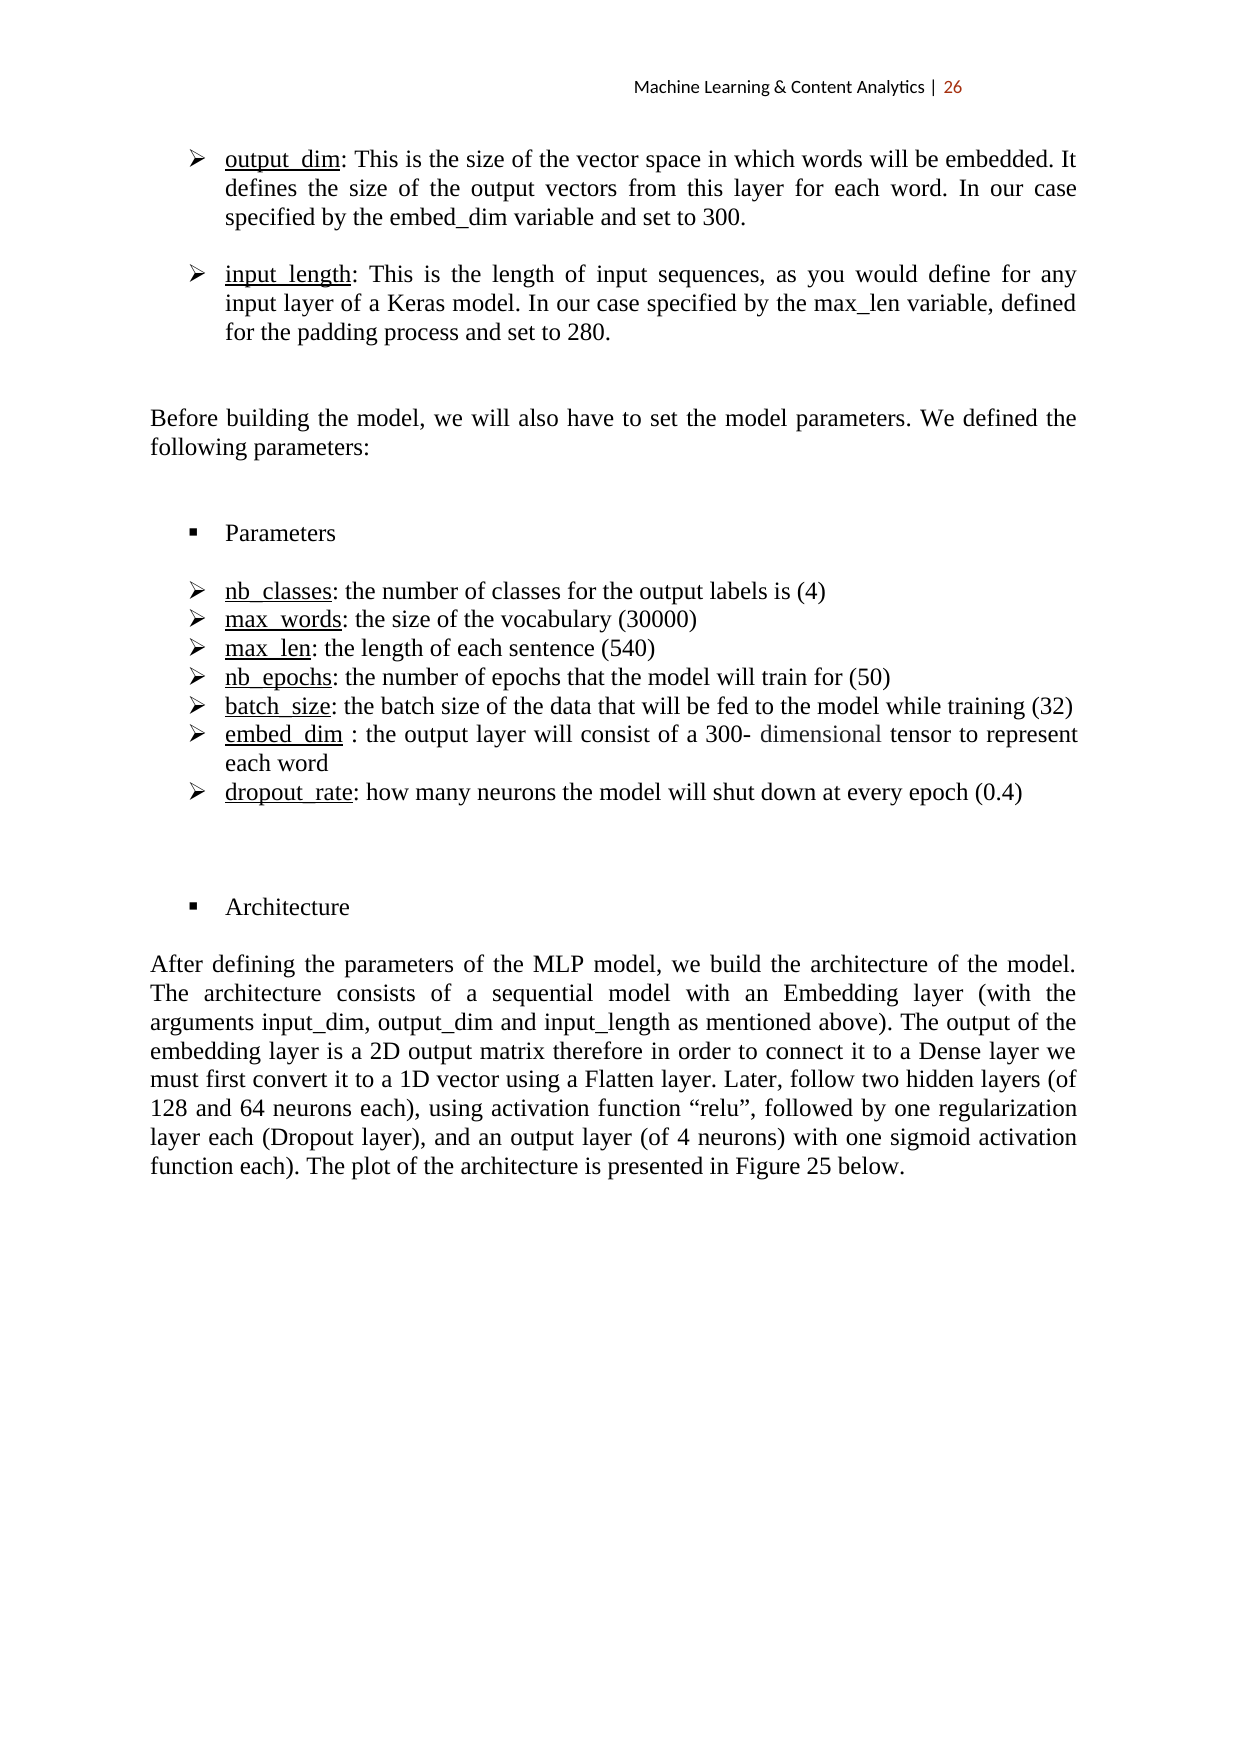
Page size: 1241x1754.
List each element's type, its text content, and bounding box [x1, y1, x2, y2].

list max_len: the length of each sentence (540) [187, 633, 1078, 662]
list Parameters [187, 518, 1078, 547]
list output_dim: This is the size of the vector space in which words will be embedded. It defines the size of the output vectors from this layer for each word. In our case specified by the embed_dim variable and set to 300. [187, 144, 1078, 231]
list nb_epochs: the number of epochs that the model will train for (50) [187, 662, 1078, 691]
list Architecture [187, 892, 1078, 921]
list batch_size: the batch size of the data that will be fed to the model while training (32) [187, 691, 1078, 719]
list embed_dim : the output layer will consist of a 300- dimensional tensor to represent each word [187, 719, 1078, 777]
text After defining the parameters of the MLP model, we build the architecture of the model. The architecture consists of a sequential model with an Embedding layer (with the arguments input_dim, output_dim and input_length as mentioned above). The output of the embedding layer is a 2D output matrix therefore in order to connect it to a Dense layer we must first convert it to a 1D vector using a Flatten layer. Later, follow two hidden layers (of 128 and 64 neurons each), using activation function “relu”, followed by one regularization layer each (Dropout layer), and an output layer (of 4 neurons) with one sigmoid activation function each). The plot of the architecture is presented in Figure 25 below. [150, 949, 1078, 1179]
text Before building the model, we will also have to set the model parameters. We defined the following parameters: [150, 403, 1078, 461]
list max_words: the size of the vocabulary (30000) [187, 604, 1078, 633]
list nb_classes: the number of classes for the output labels is (4) [187, 576, 1078, 604]
list dropout_rate: how many neurons the model will shut down at every epoch (0.4) [187, 777, 1078, 806]
list input_length: This is the length of input sequences, as you would define for any input layer of a Keras model. In our case specified by the max_len variable, defined for the padding process and set to 280. [187, 259, 1078, 346]
